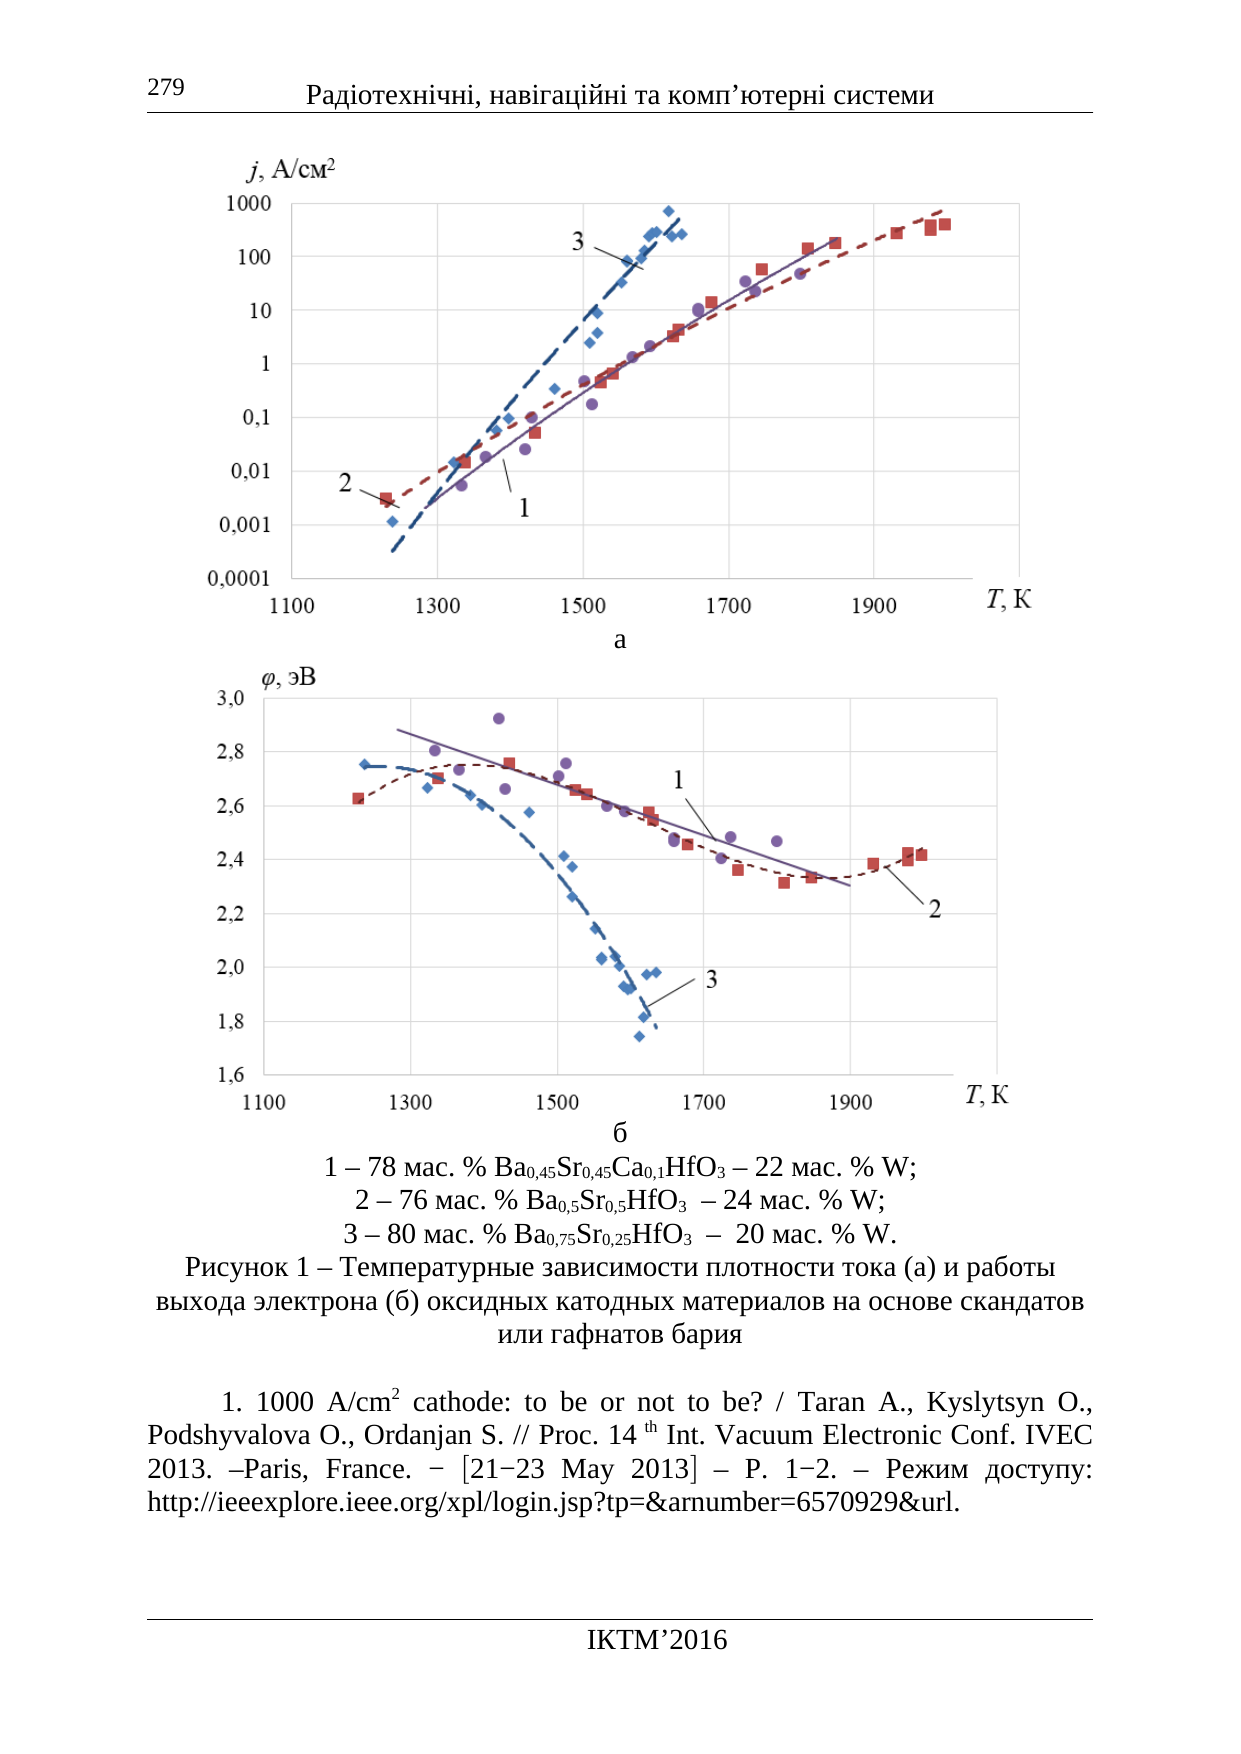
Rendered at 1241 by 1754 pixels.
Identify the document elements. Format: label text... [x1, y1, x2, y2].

text 2 – 76 мас. % Ba0,5Sr0,5HfO3 – 24 мас. % W; [147, 1182, 1093, 1216]
text 3 – 80 мас. % Ba0,75Sr0,25HfO3 – 20 мас. % W. [147, 1216, 1093, 1249]
text б [147, 1115, 1093, 1149]
text а [147, 621, 1093, 655]
text Рисунок 1 – Температурные зависимости плотности тока (а) и работы выхода электрона (б) оксидных катодных материалов на основе скандатов или гафнатов бария [147, 1249, 1093, 1350]
text 1 – 78 мас. % Ba0,45Sr0,45Ca0,1HfO3 – 22 мас. % W; [147, 1149, 1093, 1182]
picture [198, 147, 1043, 622]
text 1. 1000 A/cm2 cathode: to be or not to be? / Taran A., Kyslytsyn O., Podshyvalova O., Ordanjan S. // Proc. 14 th Int. Vacuum Electronic Conf. IVEC 2013. –Paris, France. − 21−23 May 2013 – P. 1−2. – Режим доступу: http://ieeexplore.ieee.org/xpl/login.jsp?tp=&arnumber=6570929&url. [147, 1384, 1093, 1518]
picture [212, 655, 1028, 1116]
